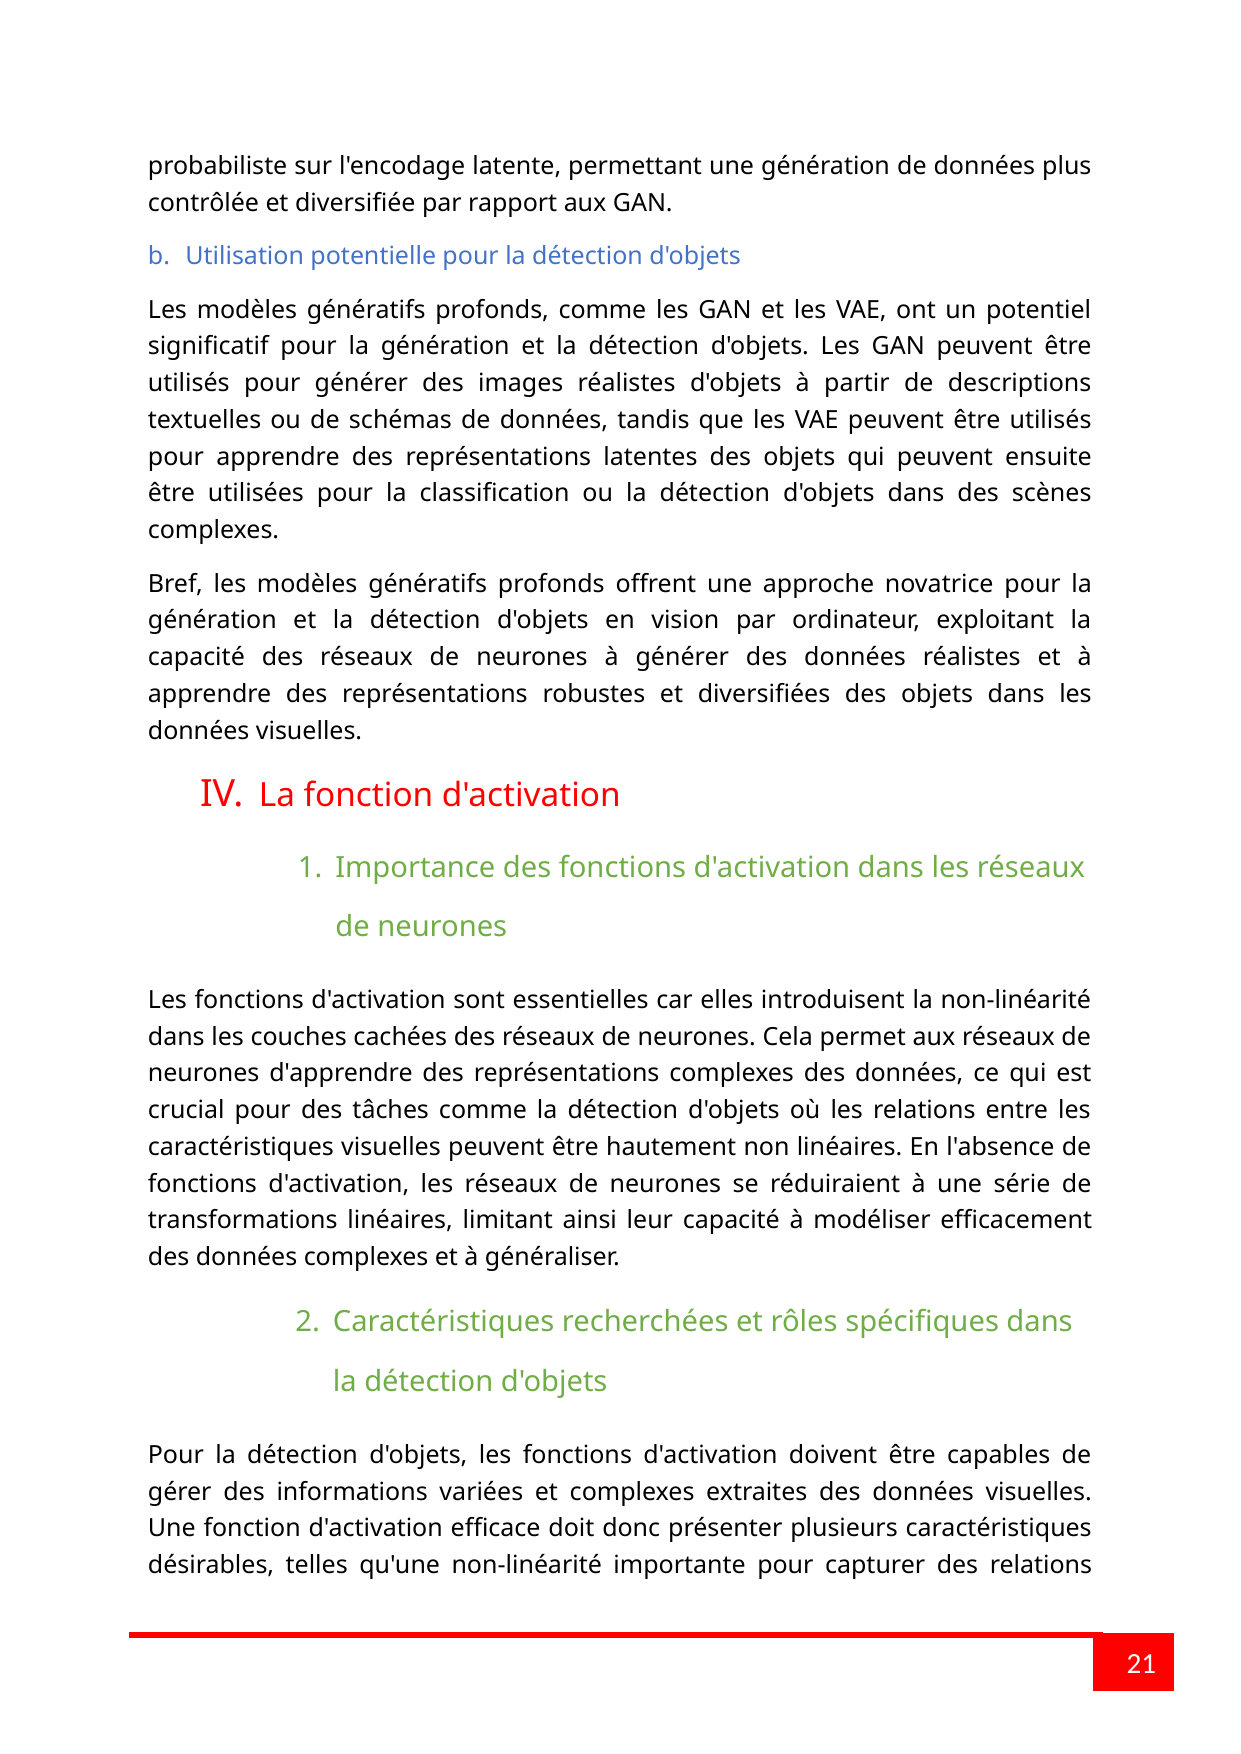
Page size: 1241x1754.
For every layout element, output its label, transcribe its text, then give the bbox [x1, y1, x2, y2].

text Bref, les modèles génératifs profonds offrent une approche novatrice pour la génération et la détection d'objets en vision par ordinateur, exploitant la capacité des réseaux de neurones à générer des données réalistes et à apprendre des représentations robustes et diversifiées des objets dans les données visuelles. [148, 565, 1093, 746]
list Importance des fonctions d'activation dans les réseaux de neurones [298, 846, 1093, 945]
text Les fonctions d'activation sont essentielles car elles introduisent la non-linéarité dans les couches cachées des réseaux de neurones. Cela permet aux réseaux de neurones d'apprendre des représentations complexes des données, ce qui est crucial pour des tâches comme la détection d'objets où les relations entre les caractéristiques visuelles peuvent être hautement non linéaires. En l'absence de fonctions d'activation, les réseaux de neurones se réduiraient à une série de transformations linéaires, limitant ainsi leur capacité à modéliser efficacement des données complexes et à généraliser. [148, 982, 1093, 1273]
text Caractéristiques recherchées et rôles spécifiques dans la détection d'objets [295, 1301, 1093, 1400]
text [148, 1436, 1093, 1581]
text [148, 148, 1093, 218]
text La fonction d'activation [221, 766, 1093, 817]
text Les modèles génératifs profonds, comme les GAN et les VAE, ont un potentiel significatif pour la génération et la détection d'objets. Les GAN peuvent être utilisés pour générer des images réalistes d'objets à partir de descriptions textuelles ou de schémas de données, tandis que les VAE peuvent être utilisés pour apprendre des représentations latentes des objets qui peuvent ensuite être utilisées pour la classification ou la détection d'objets dans des scènes complexes. [148, 291, 1093, 546]
text Utilisation potentielle pour la détection d'objets [148, 238, 1093, 272]
